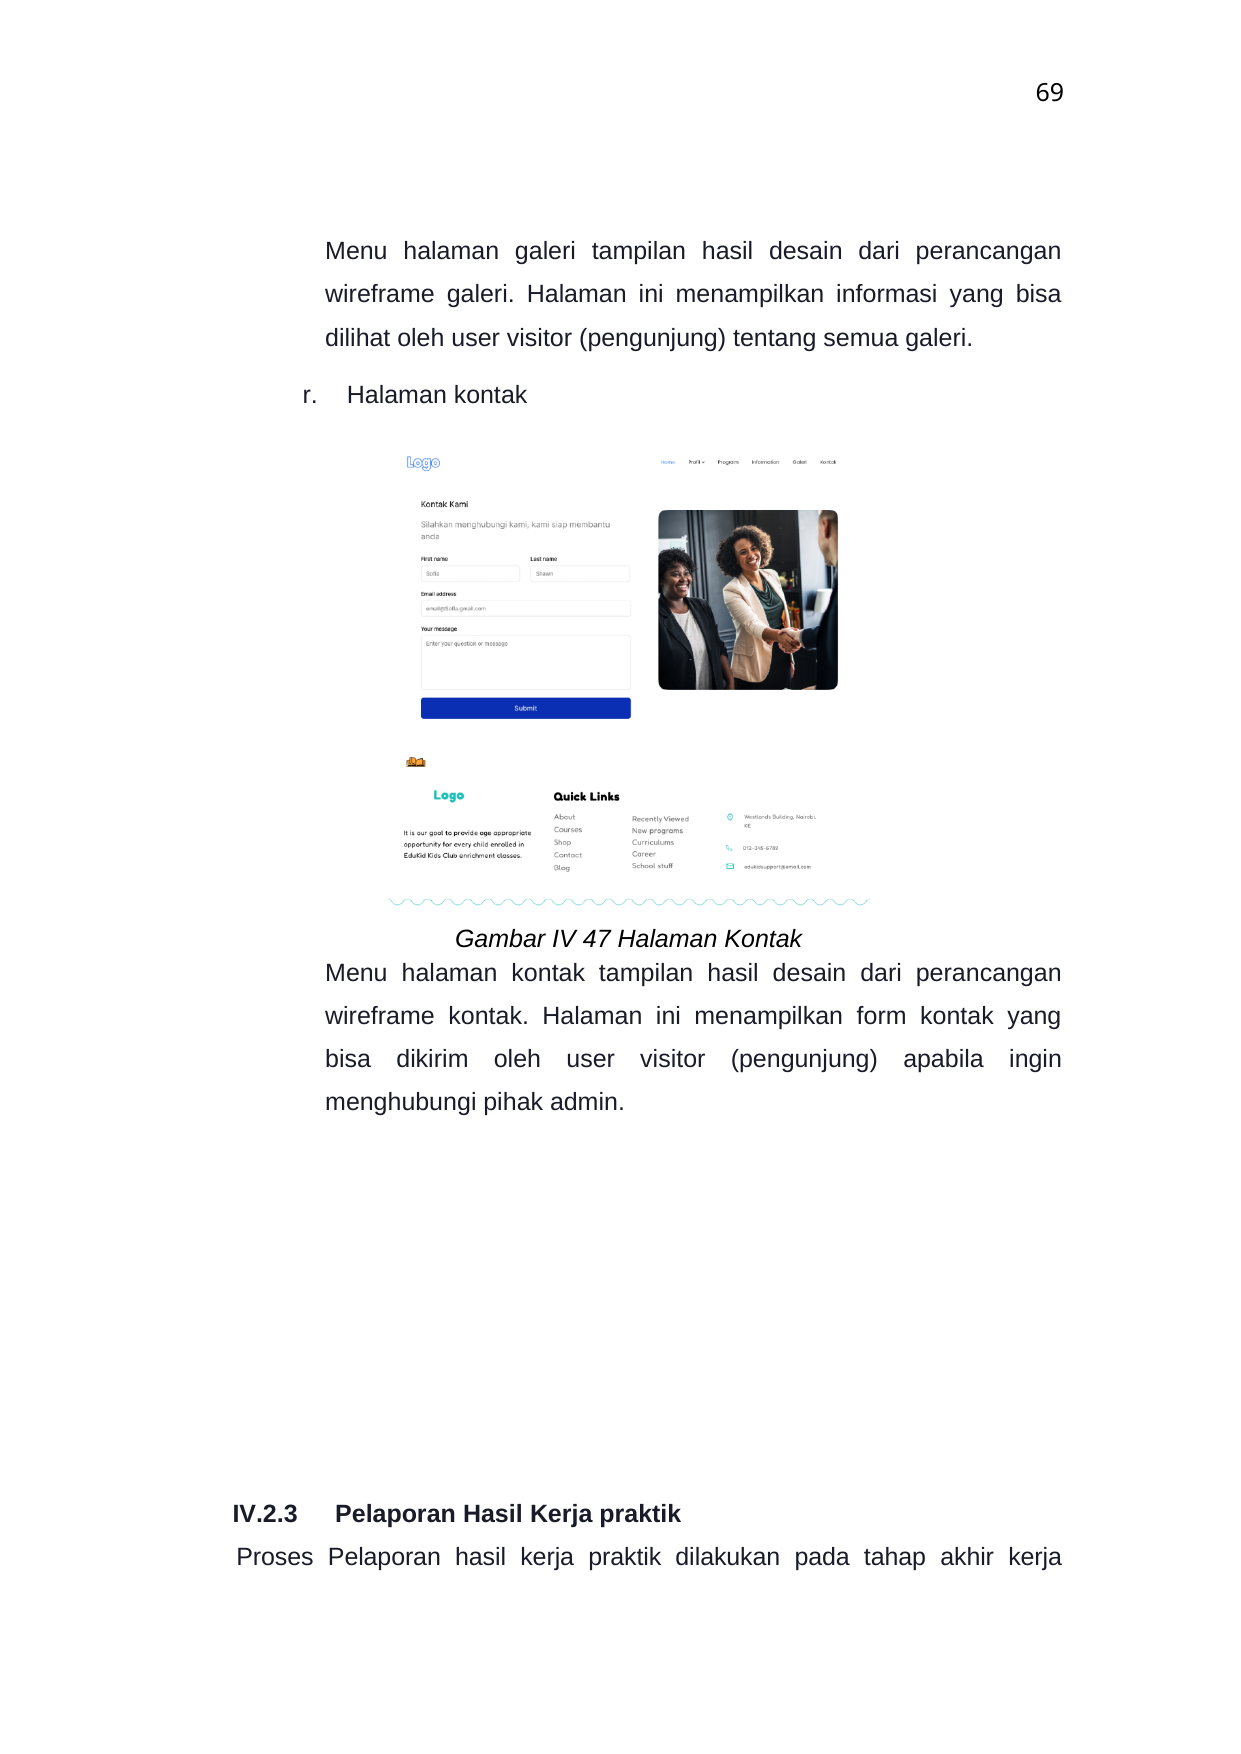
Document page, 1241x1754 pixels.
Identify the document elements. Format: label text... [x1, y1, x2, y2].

picture [387, 446, 870, 915]
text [236, 1542, 1063, 1570]
subtitle Pelaporan Hasil Kerja praktik [297, 1499, 1063, 1527]
list Halaman kontak [302, 380, 1050, 408]
text Menu halaman galeri tampilan hasil desain dari perancangan wireframe galeri. Halaman ini menampilkan informasi yang bisa dilihat oleh user visitor (pengunjung) tentang semua galeri. [325, 236, 1063, 351]
